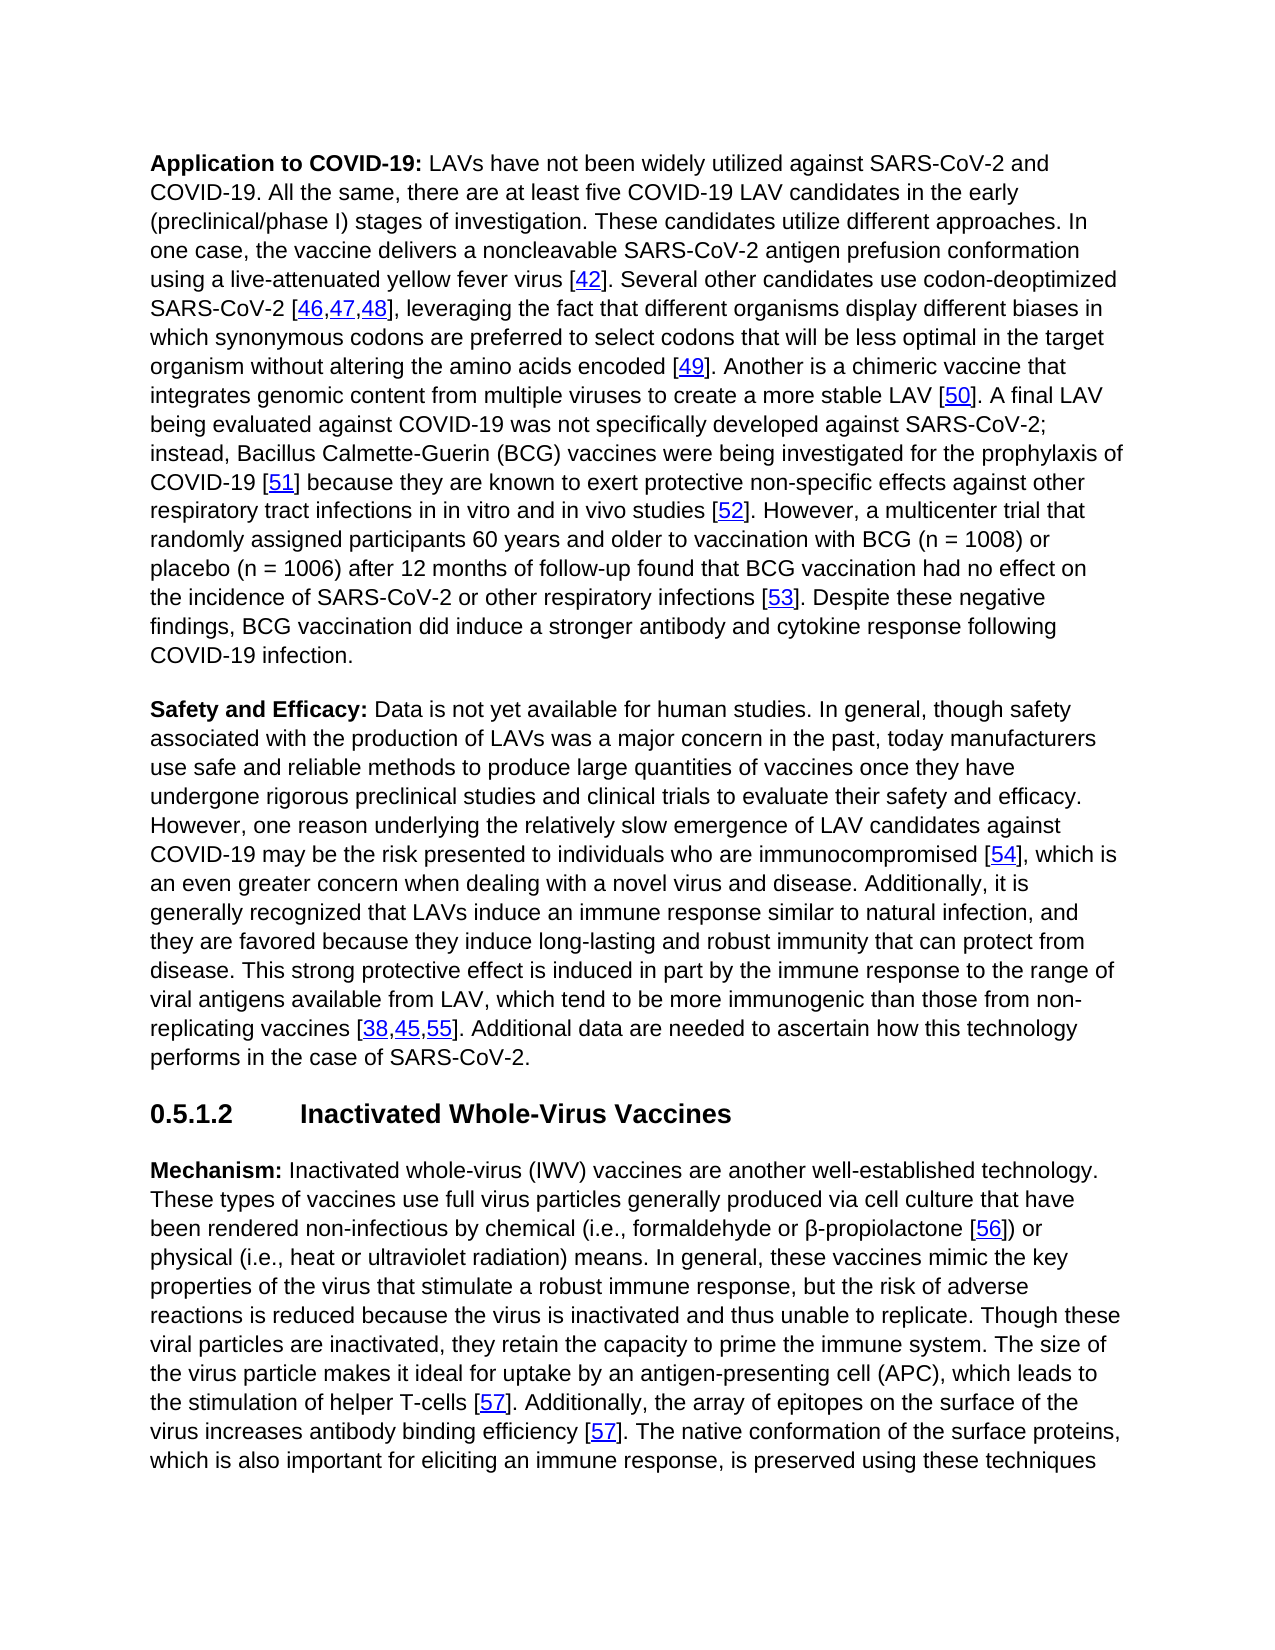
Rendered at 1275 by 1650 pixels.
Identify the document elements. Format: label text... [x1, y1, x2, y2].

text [150, 1157, 1125, 1473]
text Safety and Efficacy: Data is not yet available for human studies. In general, though safety associated with the production of LAVs was a major concern in the past, today manufacturers use safe and reliable methods to produce large quantities of vaccines once they have undergone rigorous preclinical studies and clinical trials to evaluate their safety and efficacy. However, one reason underlying the relatively slow emergence of LAV candidates against COVID-19 may be the risk presented to individuals who are immunocompromised [54], which is an even greater concern when dealing with a novel virus and disease. Additionally, it is generally recognized that LAVs induce an immune response similar to natural infection, and they are favored because they induce long-lasting and robust immunity that can protect from disease. This strong protective effect is induced in part by the immune response to the range of viral antigens available from LAV, which tend to be more immunogenic than those from non-replicating vaccines [38,45,55]. Additional data are needed to ascertain how this technology performs in the case of SARS-CoV-2. [150, 696, 1125, 1070]
text Application to COVID-19: LAVs have not been widely utilized against SARS-CoV-2 and COVID-19. All the same, there are at least five COVID-19 LAV candidates in the early (preclinical/phase I) stages of investigation. These candidates utilize different approaches. In one case, the vaccine delivers a noncleavable SARS-CoV-2 antigen prefusion conformation using a live-attenuated yellow fever virus [42]. Several other candidates use codon-deoptimized SARS-CoV-2 [46,47,48], leveraging the fact that different organisms display different biases in which synonymous codons are preferred to select codons that will be less optimal in the target organism without altering the amino acids encoded [49]. Another is a chimeric vaccine that integrates genomic content from multiple viruses to create a more stable LAV [50]. A final LAV being evaluated against COVID-19 was not specifically developed against SARS-CoV-2; instead, Bacillus Calmette-Guerin (BCG) vaccines were being investigated for the prophylaxis of COVID-19 [51] because they are known to exert protective non-specific effects against other respiratory tract infections in in vitro and in vivo studies [52]. However, a multicenter trial that randomly assigned participants 60 years and older to vaccination with BCG (n = 1008) or placebo (n = 1006) after 12 months of follow-up found that BCG vaccination had no effect on the incidence of SARS-CoV-2 or other respiratory infections [53]. Despite these negative findings, BCG vaccination did induce a stronger antibody and cytokine response following COVID-19 infection. [150, 150, 1125, 669]
subtitle 0.5.1.2 Inactivated Whole-Virus Vaccines [150, 1098, 1125, 1129]
